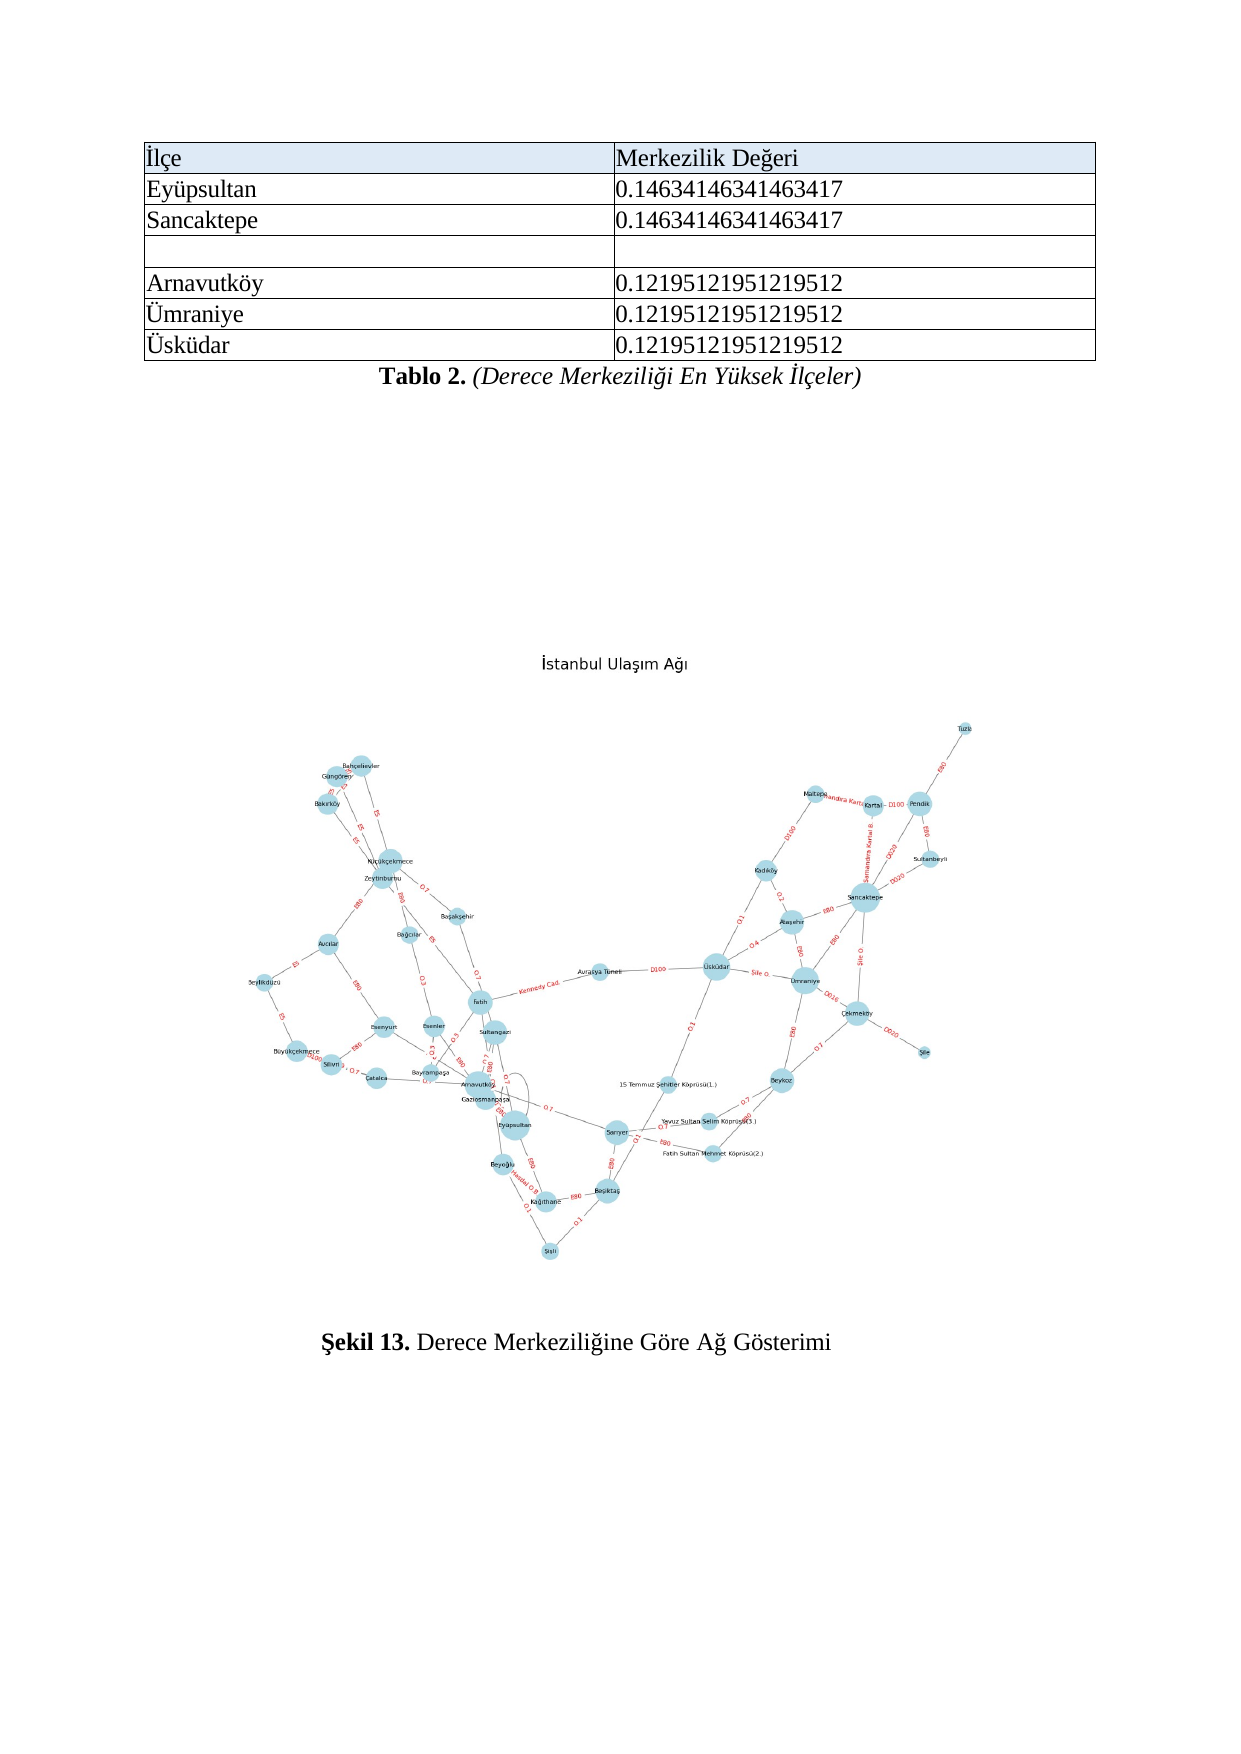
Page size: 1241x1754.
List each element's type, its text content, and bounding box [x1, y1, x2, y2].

text Şekil 13. Derece Merkeziliğine Göre Ağ Gösterimi [208, 1327, 1107, 1356]
table_cell Eyüpsultan [145, 174, 614, 204]
table_header İlçe [145, 143, 614, 173]
table_header Merkezilik Değeri [615, 143, 1095, 173]
table_cell Ümraniye [145, 299, 614, 329]
table_cell [615, 236, 1095, 267]
table_cell 0.14634146341463417 [615, 205, 1095, 235]
picture [248, 655, 972, 1260]
table_cell 0.12195121951219512 [615, 268, 1095, 298]
table_cell 0.14634146341463417 [615, 174, 1095, 204]
text Tablo 2. (Derece Merkeziliği En Yüksek İlçeler) [134, 361, 1106, 390]
table_cell Sancaktepe [145, 205, 614, 235]
table_cell Arnavutköy [145, 268, 614, 298]
table_cell 0.12195121951219512 [615, 330, 1095, 360]
table_cell 0.12195121951219512 [615, 299, 1095, 329]
table_cell Üsküdar [145, 330, 614, 360]
table_cell [145, 236, 614, 267]
